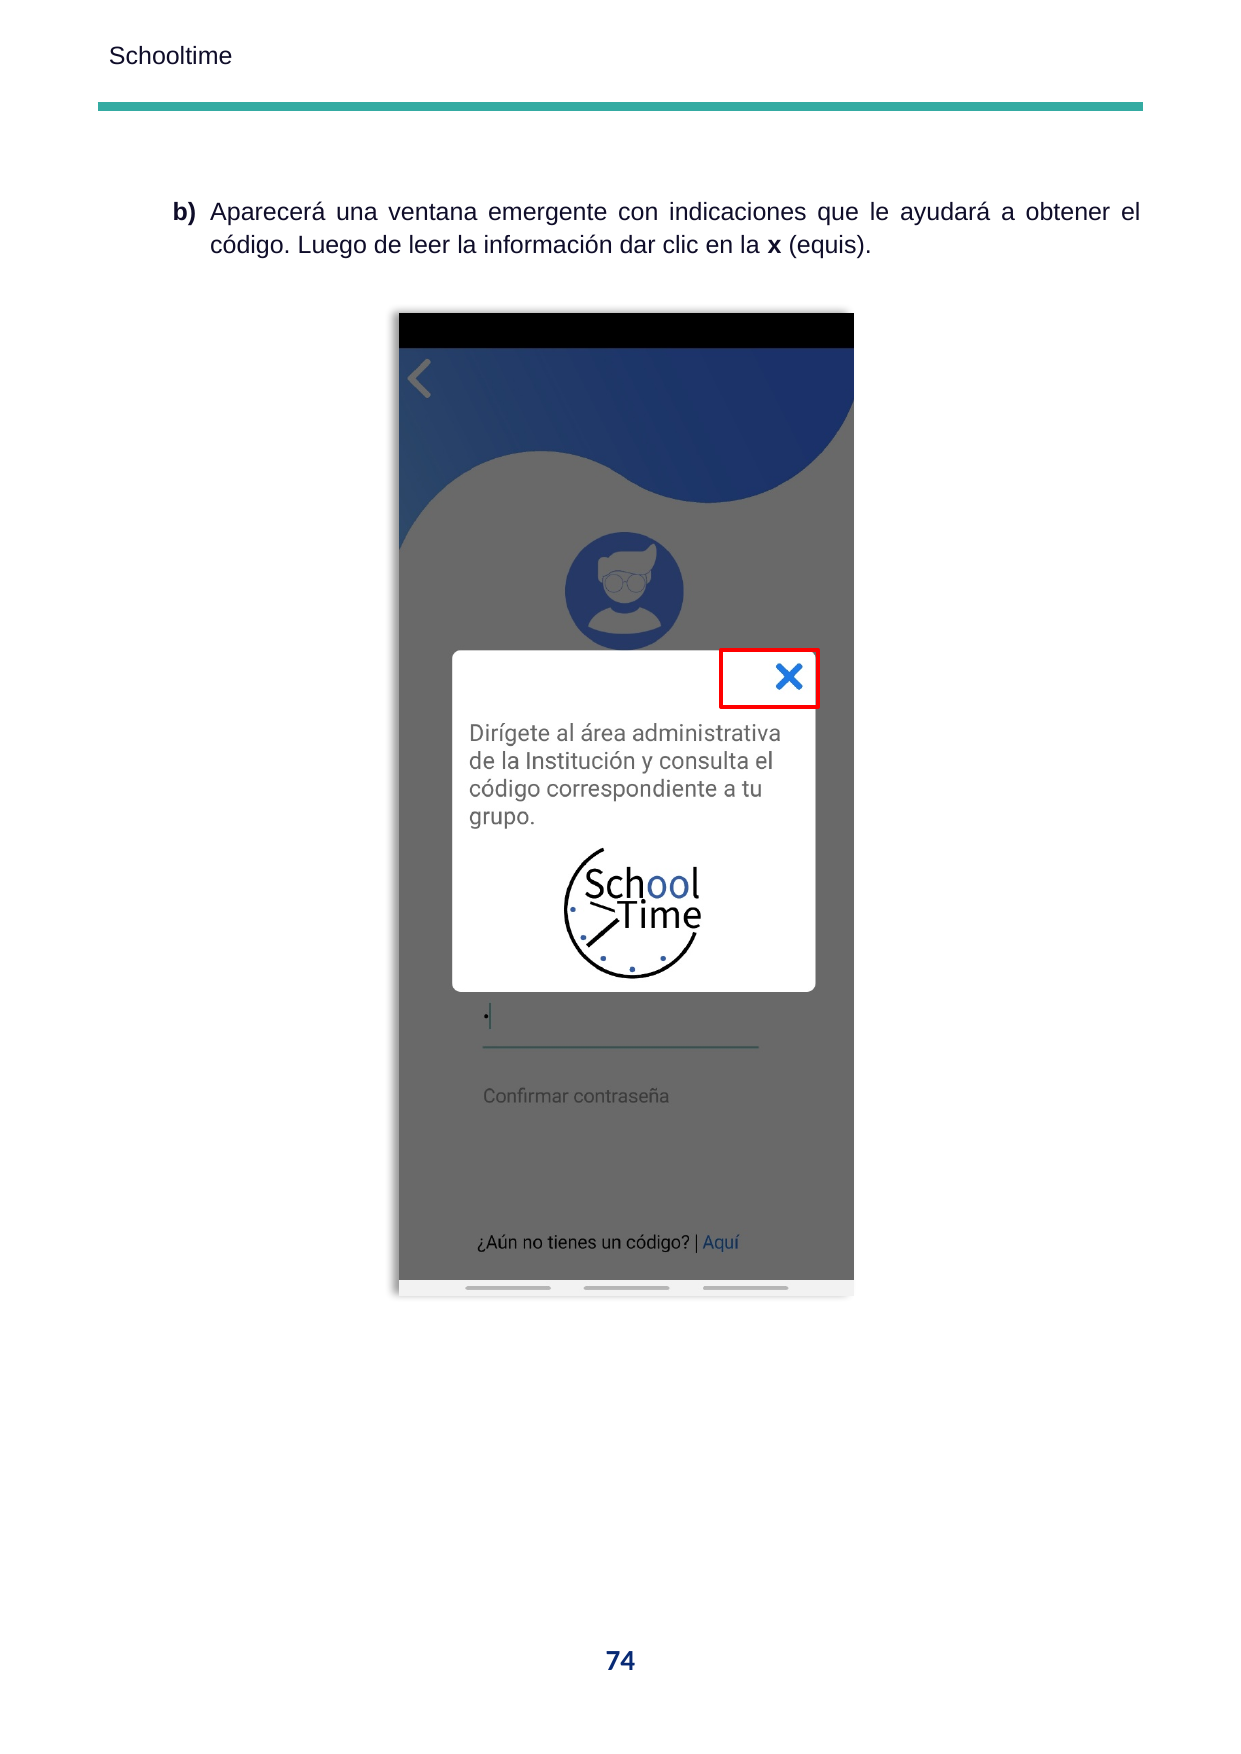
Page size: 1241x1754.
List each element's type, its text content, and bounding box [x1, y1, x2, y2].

picture [399, 313, 854, 1296]
subtitle Aparecerá una ventana emergente con indicaciones que le ayudará a obtener el código. Luego de leer la información dar clic en la x (equis). [172, 197, 1143, 259]
